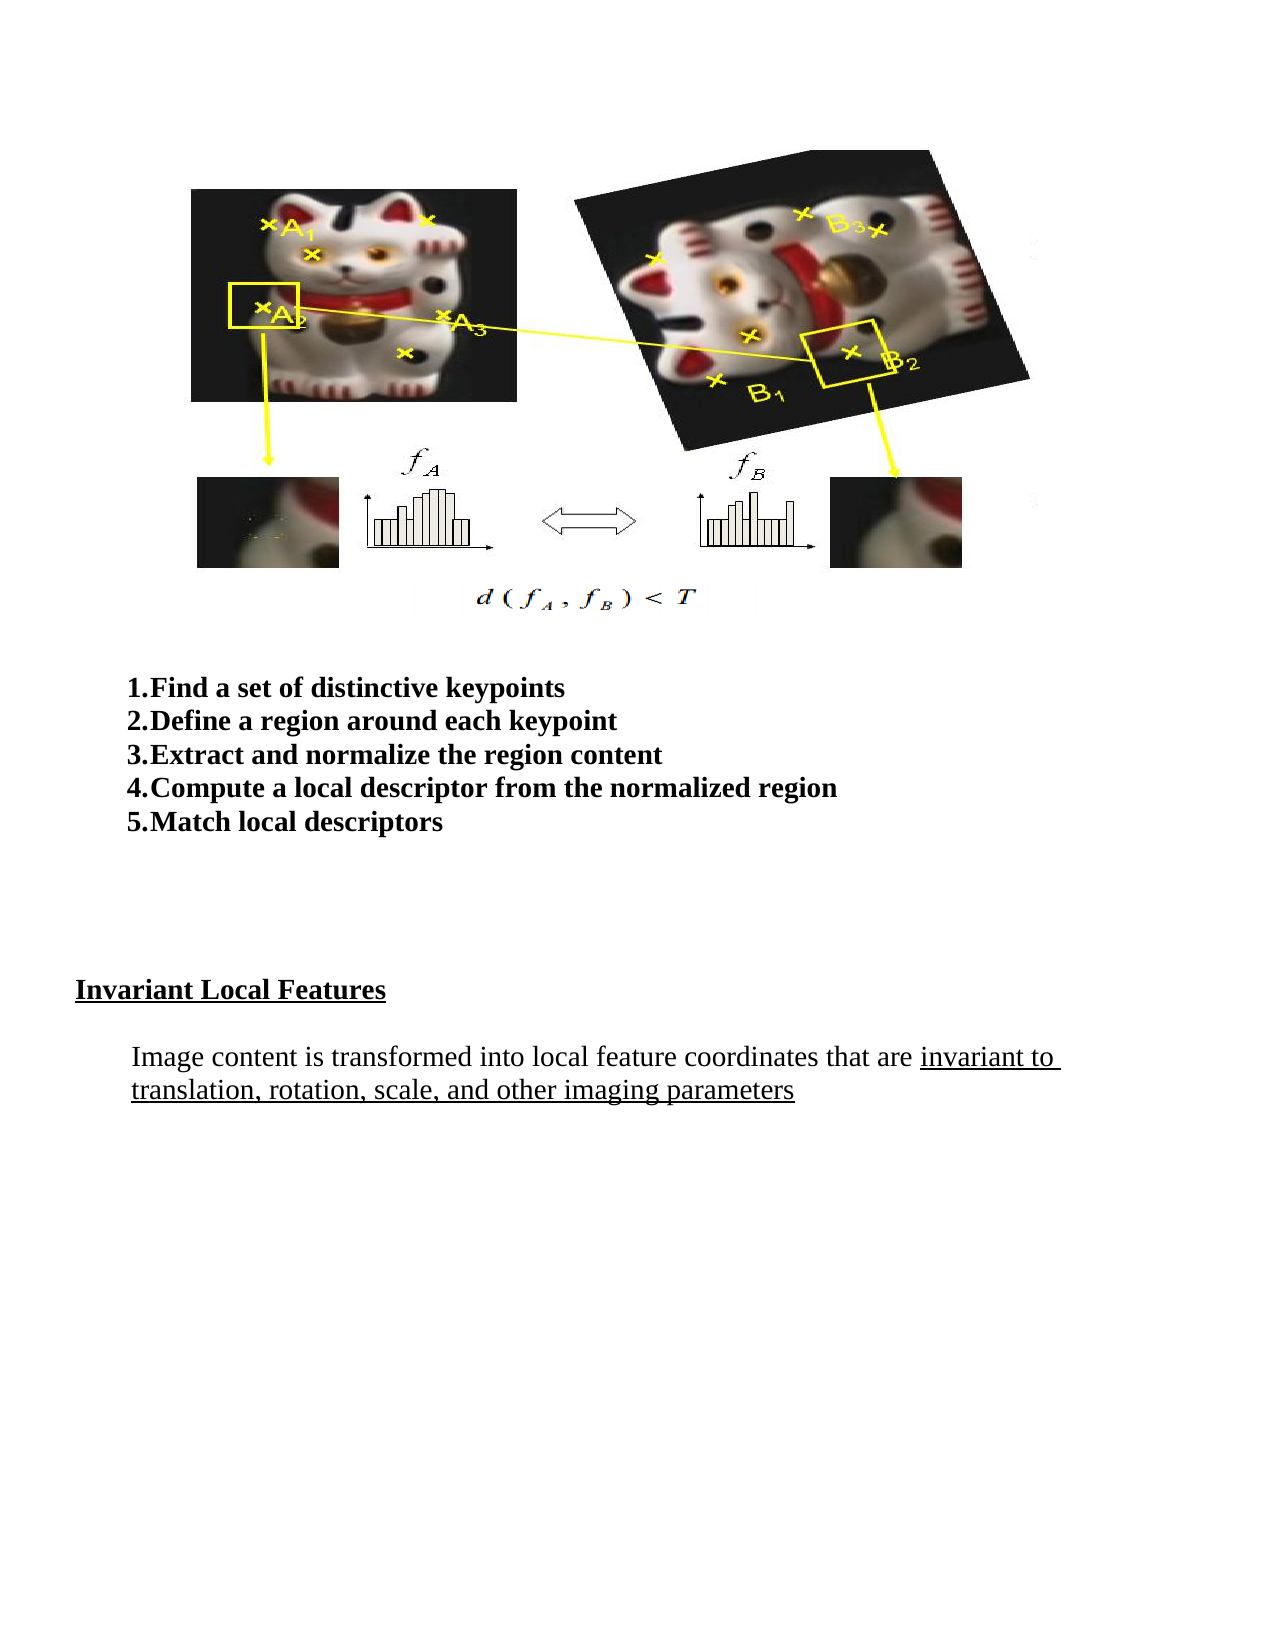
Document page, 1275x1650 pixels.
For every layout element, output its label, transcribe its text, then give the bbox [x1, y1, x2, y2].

text Image content is transformed into local feature coordinates that are invariant to translation, rotation, scale, and other imaging parameters [131, 1039, 1125, 1106]
list Find a set of distinctive keypoints [127, 670, 1125, 703]
list Define a region around each keypoint [127, 703, 1125, 737]
list Match local descriptors [127, 804, 1125, 838]
list Extract and normalize the region content [127, 737, 1125, 771]
list Compute a local descriptor from the normalized region [127, 771, 1125, 804]
text Invariant Local Features [75, 972, 1125, 1005]
picture [157, 150, 1043, 620]
